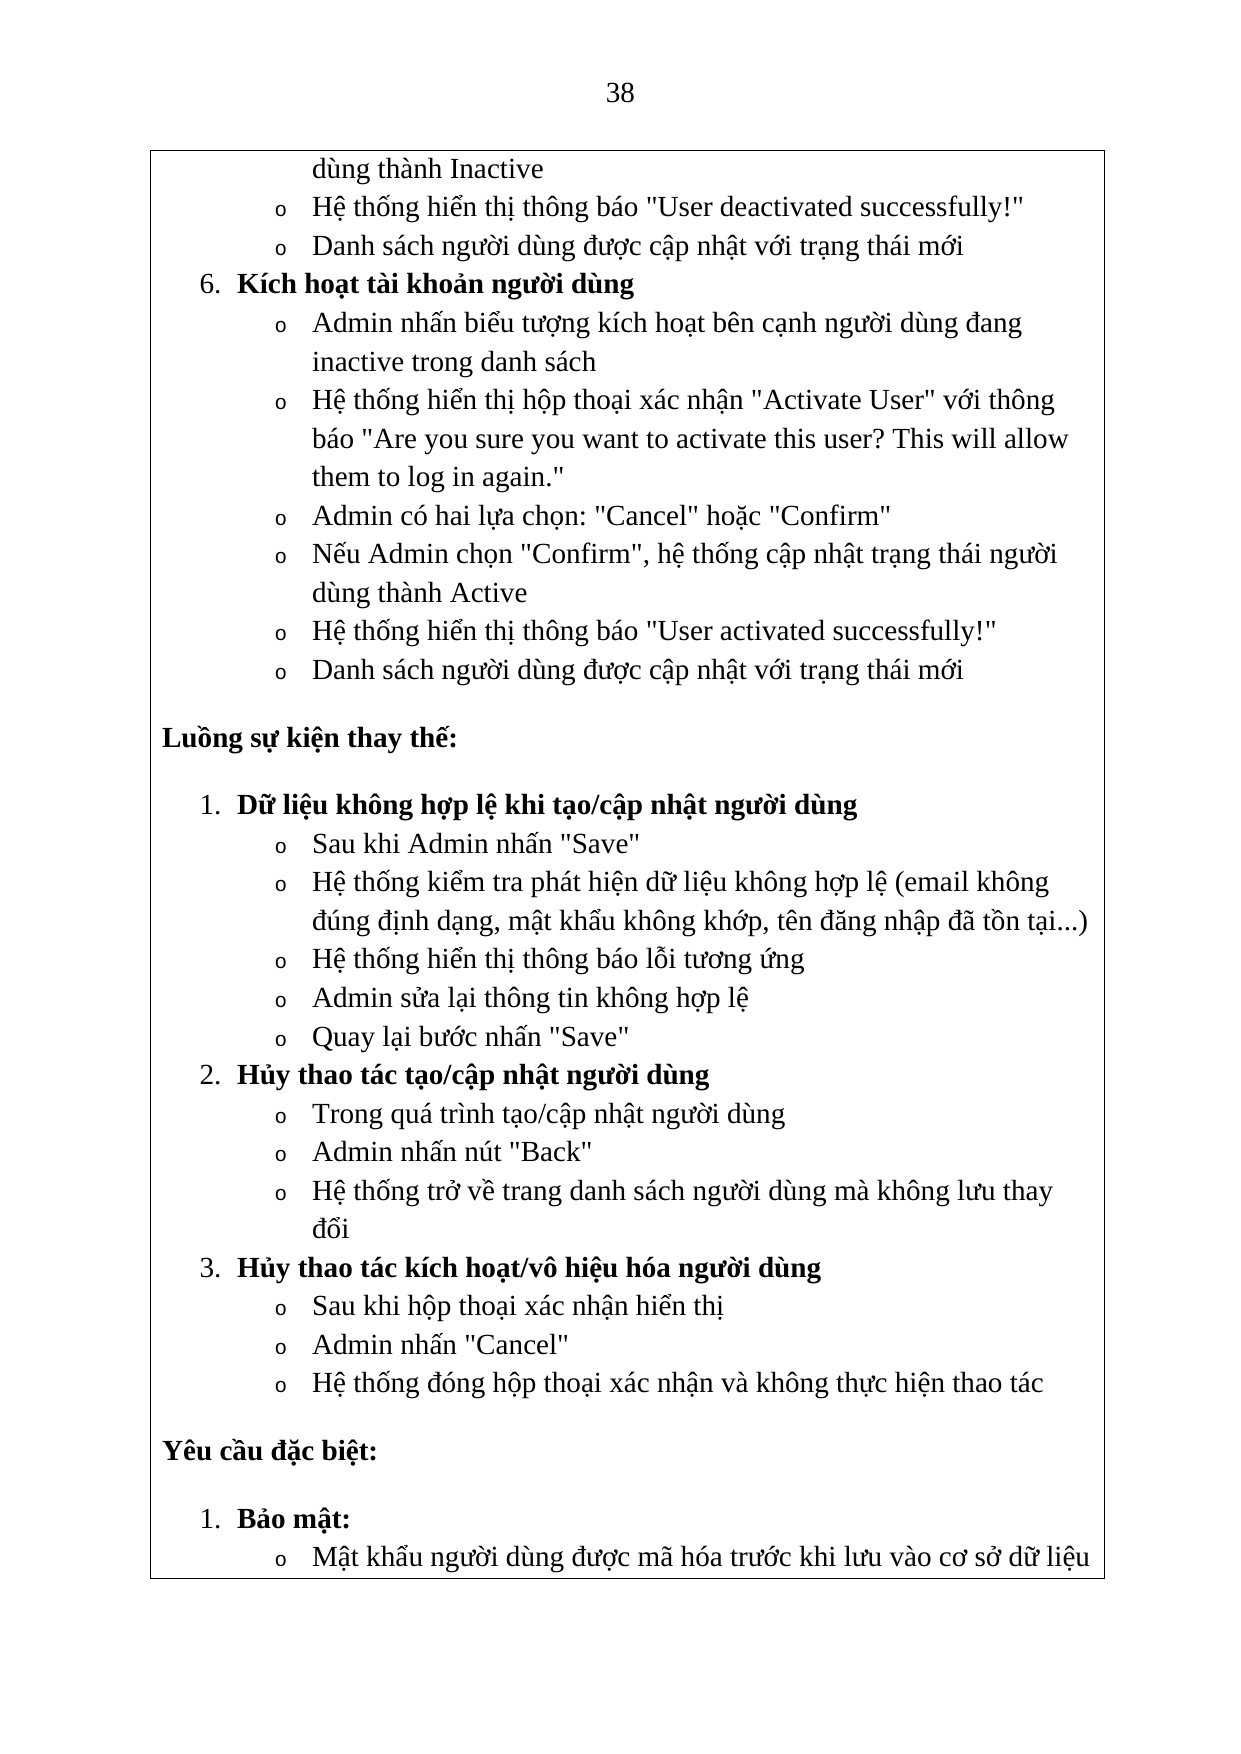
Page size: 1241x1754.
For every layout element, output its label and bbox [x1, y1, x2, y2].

table_header [151, 151, 1104, 1577]
